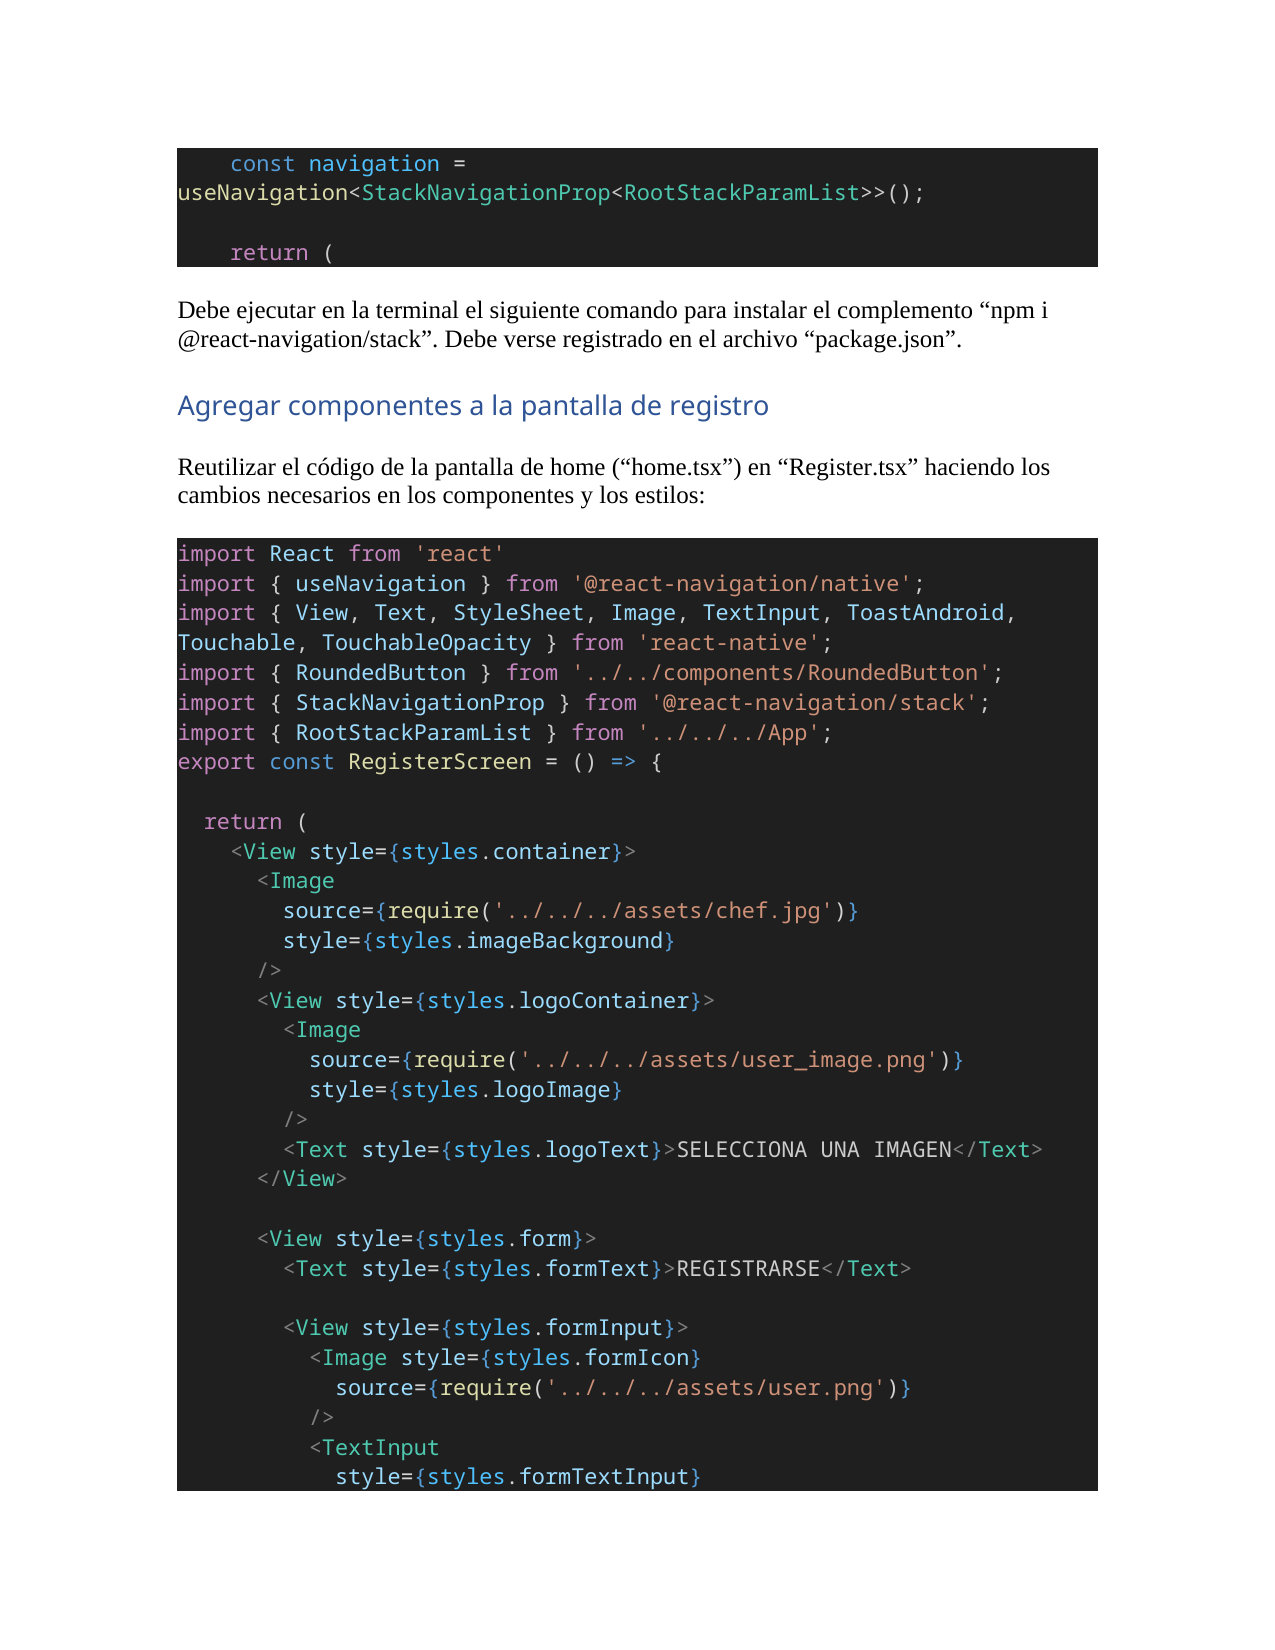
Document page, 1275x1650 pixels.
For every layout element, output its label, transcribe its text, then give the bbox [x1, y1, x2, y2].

text </View> [177, 1163, 1098, 1193]
text import { StackNavigationProp } from '@react-navigation/stack'; [177, 687, 1098, 717]
text import { useNavigation } from '@react-navigation/native'; [177, 568, 1098, 597]
text <Image [177, 1014, 1098, 1044]
text Reutilizar el código de la pantalla de home (“home.tsx”) en “Register.tsx” haciendo los cambios necesarios en los componentes y los estilos: [177, 452, 1098, 509]
text <Image style={styles.formIcon} [177, 1342, 1098, 1372]
text <View style={styles.logoContainer}> [177, 985, 1098, 1014]
text style={styles.logoImage} [177, 1074, 1098, 1104]
text <View style={styles.container}> [177, 836, 1098, 866]
text <TextInput [177, 1432, 1098, 1461]
text style={styles.imageBackground} [177, 925, 1098, 955]
text source={require('../../../assets/user_image.png')} [177, 1044, 1098, 1074]
text return ( [177, 237, 1098, 267]
text import { RootStackParamList } from '../../../App'; [177, 717, 1098, 746]
text /> [177, 1402, 1098, 1432]
text <View style={styles.formInput}> [177, 1312, 1098, 1342]
text import React from 'react' [177, 538, 1098, 568]
text import { View, Text, StyleSheet, Image, TextInput, ToastAndroid, Touchable, TouchableOpacity } from 'react-native'; [177, 597, 1098, 657]
text <View style={styles.form}> [177, 1223, 1098, 1253]
text source={require('../../../assets/chef.jpg')} [177, 895, 1098, 925]
text const navigation = useNavigation<StackNavigationProp<RootStackParamList>>(); [177, 148, 1098, 207]
text style={styles.formTextInput} [177, 1461, 1098, 1491]
text <Image [177, 866, 1098, 895]
text import { RoundedButton } from '../../components/RoundedButton'; [177, 657, 1098, 687]
subtitle Agregar componentes a la pantalla de registro [177, 386, 1098, 423]
text return ( [177, 806, 1098, 836]
text source={require('../../../assets/user.png')} [177, 1372, 1098, 1402]
text <Text style={styles.formText}>REGISTRARSE</Text> [177, 1253, 1098, 1283]
text export const RegisterScreen = () => { [177, 746, 1098, 776]
text /> [177, 955, 1098, 985]
text Debe ejecutar en la terminal el siguiente comando para instalar el complemento “npm i @react-navigation/stack”. Debe verse registrado en el archivo “package.json”. [177, 296, 1098, 353]
text <Text style={styles.logoText}>SELECCIONA UNA IMAGEN</Text> [177, 1134, 1098, 1163]
text /> [177, 1104, 1098, 1134]
